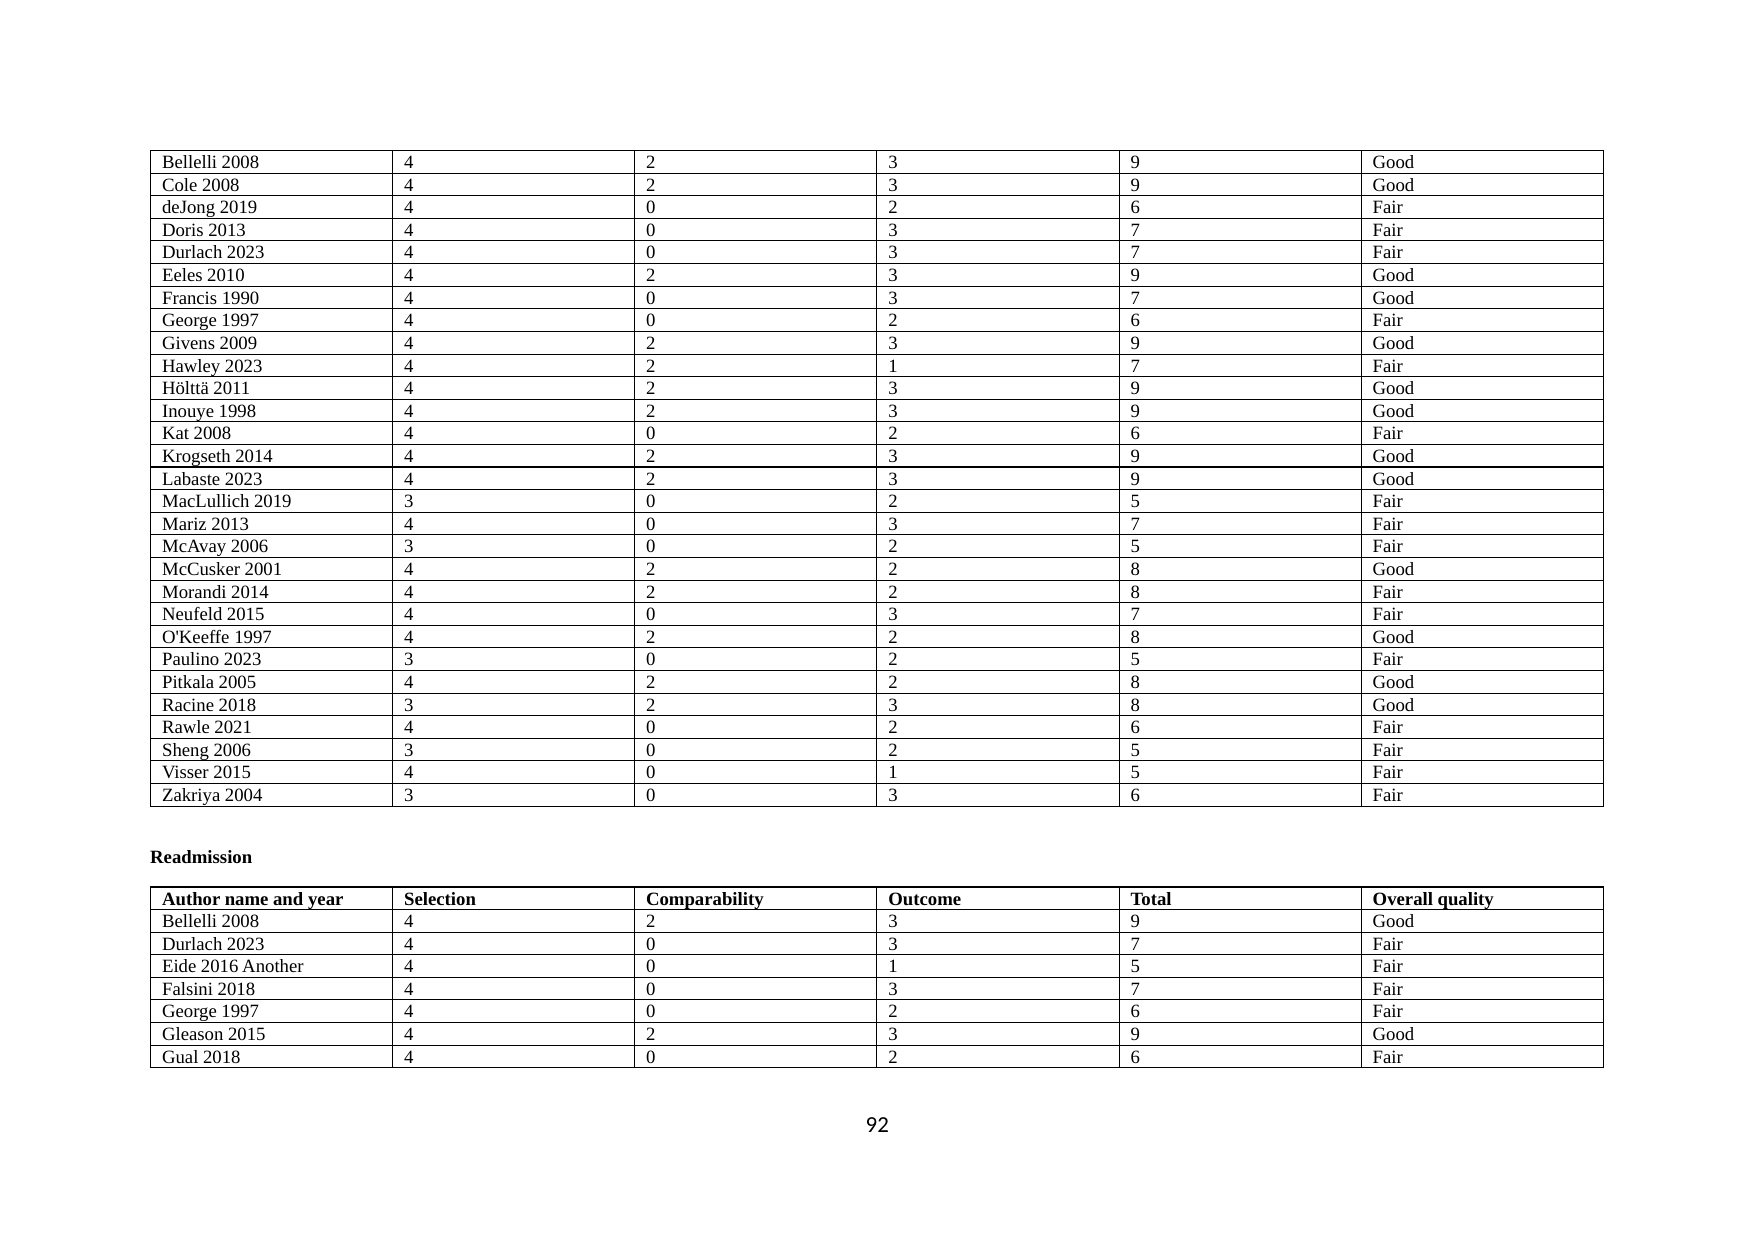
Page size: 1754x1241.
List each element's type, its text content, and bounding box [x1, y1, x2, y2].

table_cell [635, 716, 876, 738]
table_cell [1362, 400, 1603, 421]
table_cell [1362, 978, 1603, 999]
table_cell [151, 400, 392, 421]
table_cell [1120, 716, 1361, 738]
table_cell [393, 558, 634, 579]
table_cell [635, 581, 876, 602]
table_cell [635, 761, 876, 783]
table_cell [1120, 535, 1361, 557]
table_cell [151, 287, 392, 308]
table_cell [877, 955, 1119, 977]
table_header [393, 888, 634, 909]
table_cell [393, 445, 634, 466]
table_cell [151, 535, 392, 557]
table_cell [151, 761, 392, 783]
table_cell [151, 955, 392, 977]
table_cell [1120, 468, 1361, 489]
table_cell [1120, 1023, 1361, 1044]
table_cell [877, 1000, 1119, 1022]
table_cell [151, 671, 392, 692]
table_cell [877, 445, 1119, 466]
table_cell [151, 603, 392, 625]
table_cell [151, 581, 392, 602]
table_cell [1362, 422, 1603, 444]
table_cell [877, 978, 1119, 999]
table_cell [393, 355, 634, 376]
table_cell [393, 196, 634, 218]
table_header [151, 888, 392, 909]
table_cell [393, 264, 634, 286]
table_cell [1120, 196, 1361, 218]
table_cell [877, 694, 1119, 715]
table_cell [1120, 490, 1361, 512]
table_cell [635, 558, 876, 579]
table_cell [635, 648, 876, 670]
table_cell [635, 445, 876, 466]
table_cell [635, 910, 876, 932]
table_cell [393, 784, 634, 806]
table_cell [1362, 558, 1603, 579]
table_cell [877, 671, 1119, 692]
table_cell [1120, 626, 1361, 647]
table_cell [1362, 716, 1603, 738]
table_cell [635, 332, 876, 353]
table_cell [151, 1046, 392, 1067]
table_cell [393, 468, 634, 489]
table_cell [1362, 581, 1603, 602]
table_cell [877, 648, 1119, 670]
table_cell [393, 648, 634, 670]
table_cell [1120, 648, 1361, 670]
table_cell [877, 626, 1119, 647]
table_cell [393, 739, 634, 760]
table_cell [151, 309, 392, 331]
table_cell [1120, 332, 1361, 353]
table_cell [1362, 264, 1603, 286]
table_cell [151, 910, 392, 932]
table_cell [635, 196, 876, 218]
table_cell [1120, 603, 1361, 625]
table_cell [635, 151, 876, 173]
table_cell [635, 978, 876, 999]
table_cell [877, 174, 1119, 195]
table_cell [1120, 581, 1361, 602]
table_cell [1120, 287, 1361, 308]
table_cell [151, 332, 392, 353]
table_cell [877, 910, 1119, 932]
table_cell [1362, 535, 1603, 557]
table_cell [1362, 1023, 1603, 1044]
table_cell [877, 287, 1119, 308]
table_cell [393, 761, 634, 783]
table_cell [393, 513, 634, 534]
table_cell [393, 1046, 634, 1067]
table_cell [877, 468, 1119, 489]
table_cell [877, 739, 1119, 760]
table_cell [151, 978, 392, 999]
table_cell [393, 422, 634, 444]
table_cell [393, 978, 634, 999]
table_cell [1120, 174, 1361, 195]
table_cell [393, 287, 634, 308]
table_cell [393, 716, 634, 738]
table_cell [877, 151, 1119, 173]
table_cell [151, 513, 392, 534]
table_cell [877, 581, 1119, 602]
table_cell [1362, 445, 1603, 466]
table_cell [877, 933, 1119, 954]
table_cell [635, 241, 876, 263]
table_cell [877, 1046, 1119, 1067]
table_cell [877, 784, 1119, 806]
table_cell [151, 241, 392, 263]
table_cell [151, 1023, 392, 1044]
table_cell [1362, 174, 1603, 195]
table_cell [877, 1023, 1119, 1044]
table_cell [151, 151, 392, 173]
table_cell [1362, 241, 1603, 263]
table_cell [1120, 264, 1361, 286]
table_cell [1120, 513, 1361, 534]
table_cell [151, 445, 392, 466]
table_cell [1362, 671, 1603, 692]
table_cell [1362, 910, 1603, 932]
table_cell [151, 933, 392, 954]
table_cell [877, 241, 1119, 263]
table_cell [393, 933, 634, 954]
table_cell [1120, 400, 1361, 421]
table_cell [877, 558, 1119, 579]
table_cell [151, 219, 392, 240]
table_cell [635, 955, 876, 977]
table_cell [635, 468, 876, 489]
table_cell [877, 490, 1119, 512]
text Readmission [150, 846, 1604, 868]
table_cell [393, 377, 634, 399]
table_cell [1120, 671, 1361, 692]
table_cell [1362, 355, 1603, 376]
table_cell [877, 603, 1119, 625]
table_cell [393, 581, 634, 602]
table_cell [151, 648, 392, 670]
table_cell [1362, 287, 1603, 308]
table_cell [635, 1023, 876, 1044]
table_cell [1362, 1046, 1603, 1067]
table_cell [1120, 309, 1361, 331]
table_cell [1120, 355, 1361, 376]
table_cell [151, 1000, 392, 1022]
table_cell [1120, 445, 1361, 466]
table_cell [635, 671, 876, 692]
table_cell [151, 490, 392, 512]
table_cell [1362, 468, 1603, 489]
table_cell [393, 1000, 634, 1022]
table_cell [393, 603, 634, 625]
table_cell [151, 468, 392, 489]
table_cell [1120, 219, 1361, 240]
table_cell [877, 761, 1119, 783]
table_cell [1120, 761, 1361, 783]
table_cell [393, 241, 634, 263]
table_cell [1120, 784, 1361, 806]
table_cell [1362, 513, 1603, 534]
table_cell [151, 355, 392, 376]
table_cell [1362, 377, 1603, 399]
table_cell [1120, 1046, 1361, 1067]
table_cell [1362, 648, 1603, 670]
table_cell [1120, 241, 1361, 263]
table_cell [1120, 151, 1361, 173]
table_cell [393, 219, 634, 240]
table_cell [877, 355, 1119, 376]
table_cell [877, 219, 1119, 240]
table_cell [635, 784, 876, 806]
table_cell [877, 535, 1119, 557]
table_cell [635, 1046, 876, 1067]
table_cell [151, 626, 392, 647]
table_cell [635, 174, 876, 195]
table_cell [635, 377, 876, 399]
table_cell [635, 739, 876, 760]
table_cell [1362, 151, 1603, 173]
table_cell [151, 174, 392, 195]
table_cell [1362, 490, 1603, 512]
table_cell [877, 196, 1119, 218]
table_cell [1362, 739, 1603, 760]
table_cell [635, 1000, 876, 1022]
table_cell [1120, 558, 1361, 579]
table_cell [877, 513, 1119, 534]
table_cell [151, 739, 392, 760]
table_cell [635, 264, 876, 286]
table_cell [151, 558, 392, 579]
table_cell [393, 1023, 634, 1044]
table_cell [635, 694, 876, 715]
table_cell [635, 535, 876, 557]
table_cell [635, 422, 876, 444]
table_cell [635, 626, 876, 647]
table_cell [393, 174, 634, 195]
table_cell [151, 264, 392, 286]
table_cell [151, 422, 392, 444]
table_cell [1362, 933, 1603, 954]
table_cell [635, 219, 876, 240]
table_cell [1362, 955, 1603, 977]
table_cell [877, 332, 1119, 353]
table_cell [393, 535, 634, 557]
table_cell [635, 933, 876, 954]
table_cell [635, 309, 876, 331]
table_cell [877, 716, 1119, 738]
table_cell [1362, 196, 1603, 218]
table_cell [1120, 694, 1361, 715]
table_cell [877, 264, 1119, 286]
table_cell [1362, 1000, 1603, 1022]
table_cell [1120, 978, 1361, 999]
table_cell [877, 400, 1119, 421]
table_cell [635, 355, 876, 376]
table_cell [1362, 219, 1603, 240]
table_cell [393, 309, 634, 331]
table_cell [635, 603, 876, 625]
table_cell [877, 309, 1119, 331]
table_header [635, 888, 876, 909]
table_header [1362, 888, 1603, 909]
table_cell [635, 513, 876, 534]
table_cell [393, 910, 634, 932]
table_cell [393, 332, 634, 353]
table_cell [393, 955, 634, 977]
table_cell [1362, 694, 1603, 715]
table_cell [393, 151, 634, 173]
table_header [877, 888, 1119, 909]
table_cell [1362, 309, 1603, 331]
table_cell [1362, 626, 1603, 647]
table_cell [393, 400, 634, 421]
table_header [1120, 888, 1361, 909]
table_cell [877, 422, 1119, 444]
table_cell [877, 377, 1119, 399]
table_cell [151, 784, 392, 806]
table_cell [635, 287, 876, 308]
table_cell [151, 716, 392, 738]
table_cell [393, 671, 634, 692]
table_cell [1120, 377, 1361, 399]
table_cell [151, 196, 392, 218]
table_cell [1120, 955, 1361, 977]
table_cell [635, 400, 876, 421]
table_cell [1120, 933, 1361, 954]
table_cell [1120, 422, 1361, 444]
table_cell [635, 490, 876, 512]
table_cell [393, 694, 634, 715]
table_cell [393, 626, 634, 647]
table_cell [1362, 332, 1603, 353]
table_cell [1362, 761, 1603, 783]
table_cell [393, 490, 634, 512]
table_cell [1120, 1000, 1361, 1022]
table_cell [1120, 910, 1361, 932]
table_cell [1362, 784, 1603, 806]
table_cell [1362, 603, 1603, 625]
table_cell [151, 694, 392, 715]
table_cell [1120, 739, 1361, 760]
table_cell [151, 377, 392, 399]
